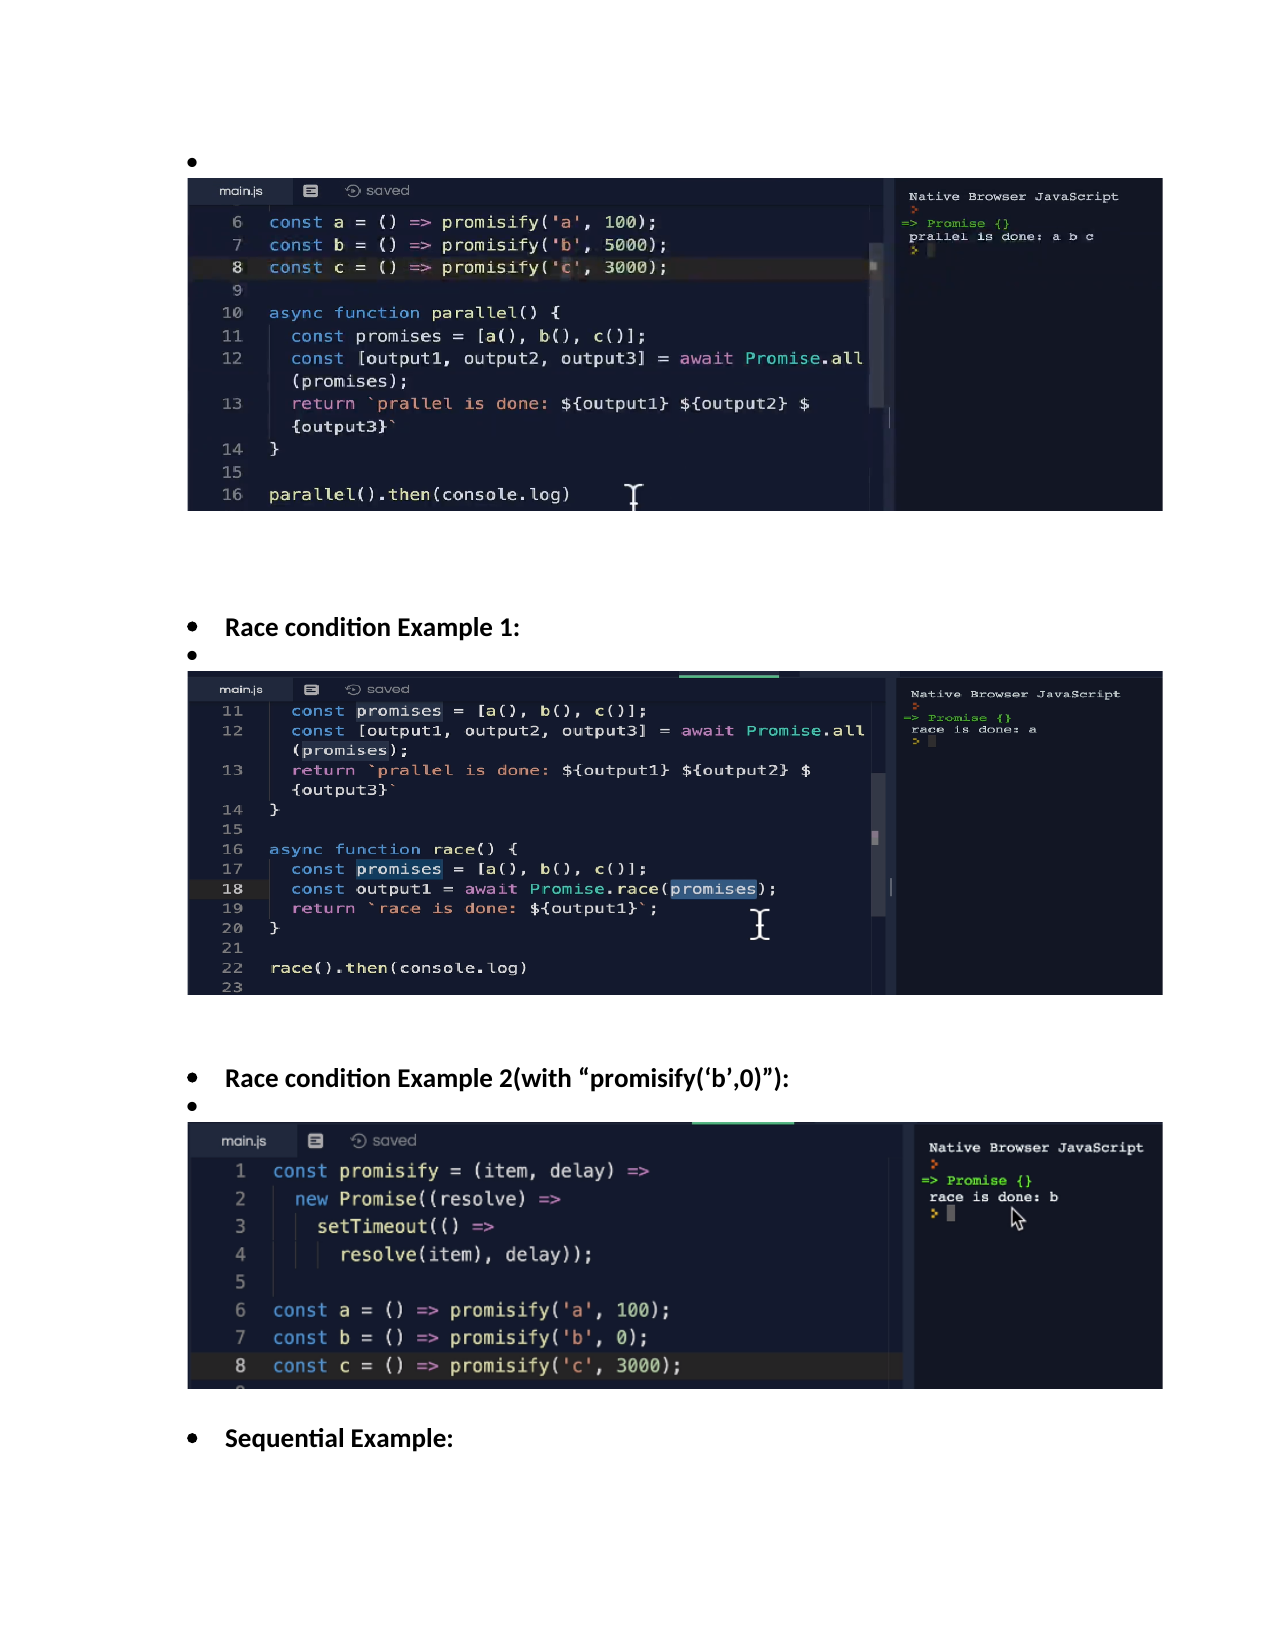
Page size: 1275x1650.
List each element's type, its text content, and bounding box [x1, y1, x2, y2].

list Sequential Example: [187, 1421, 1125, 1454]
picture [187, 1122, 1163, 1389]
list Race condition Example 1: [187, 610, 1125, 643]
list Race condition Example 2(with “promisify(‘b’,0)”): [187, 1061, 1125, 1094]
picture [187, 671, 1163, 995]
picture [187, 178, 1163, 511]
